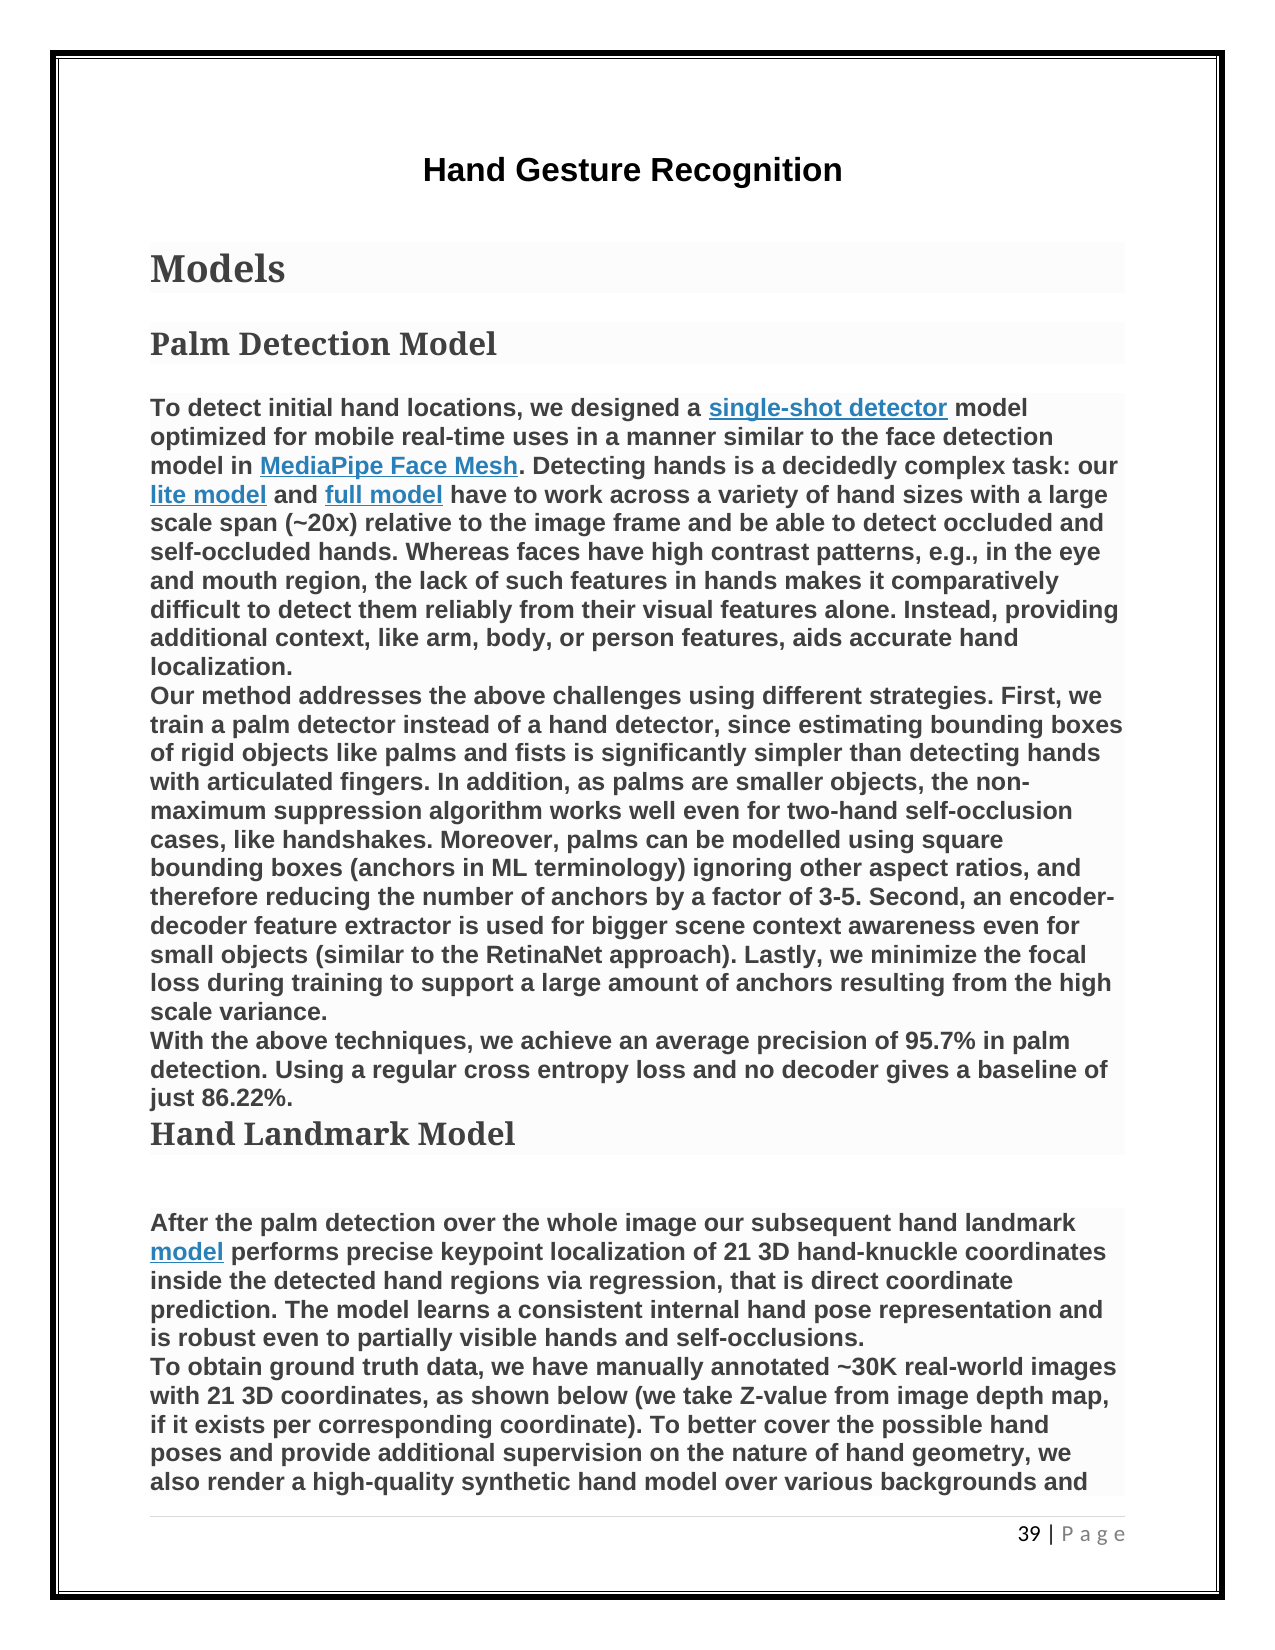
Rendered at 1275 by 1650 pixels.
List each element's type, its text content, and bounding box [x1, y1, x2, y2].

text With the above techniques, we achieve an average precision of 95.7% in palm detection. Using a regular cross entropy loss and no decoder gives a baseline of just 86.22%. [150, 1026, 1125, 1112]
text To detect initial hand locations, we designed a single-shot detector model optimized for mobile real-time uses in a manner similar to the face detection model in MediaPipe Face Mesh. Detecting hands is a decidedly complex task: our lite model and full model have to work across a variety of hand sizes with a large scale span (~20x) relative to the image frame and be able to detect occluded and self-occluded hands. Whereas faces have high contrast patterns, e.g., in the eye and mouth region, the lack of such features in hands makes it comparatively difficult to detect them reliably from their visual features alone. Instead, providing additional context, like arm, body, or person features, aids accurate hand localization. [150, 393, 1125, 681]
text Our method addresses the above challenges using different strategies. First, we train a palm detector instead of a hand detector, since estimating bounding boxes of rigid objects like palms and fists is significantly simpler than detecting hands with articulated fingers. In addition, as palms are smaller objects, the non-maximum suppression algorithm works well even for two-hand self-occlusion cases, like handshakes. Moreover, palms can be modelled using square bounding boxes (anchors in ML terminology) ignoring other aspect ratios, and therefore reducing the number of anchors by a factor of 3-5. Second, an encoder-decoder feature extractor is used for bigger scene context awareness even for small objects (similar to the RetinaNet approach). Lastly, we minimize the focal loss during training to support a large amount of anchors resulting from the high scale variance. [150, 681, 1125, 1026]
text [150, 1352, 1125, 1496]
text Hand Landmark Model [150, 1112, 1125, 1155]
text Hand Gesture Recognition [150, 150, 1125, 188]
text After the palm detection over the whole image our subsequent hand landmark model performs precise keypoint localization of 21 3D hand-knuckle coordinates inside the detected hand regions via regression, that is direct coordinate prediction. The model learns a consistent internal hand pose representation and is robust even to partially visible hands and self-occlusions. [150, 1208, 1125, 1352]
text Models [150, 242, 1125, 293]
text Palm Detection Model [150, 322, 1125, 364]
